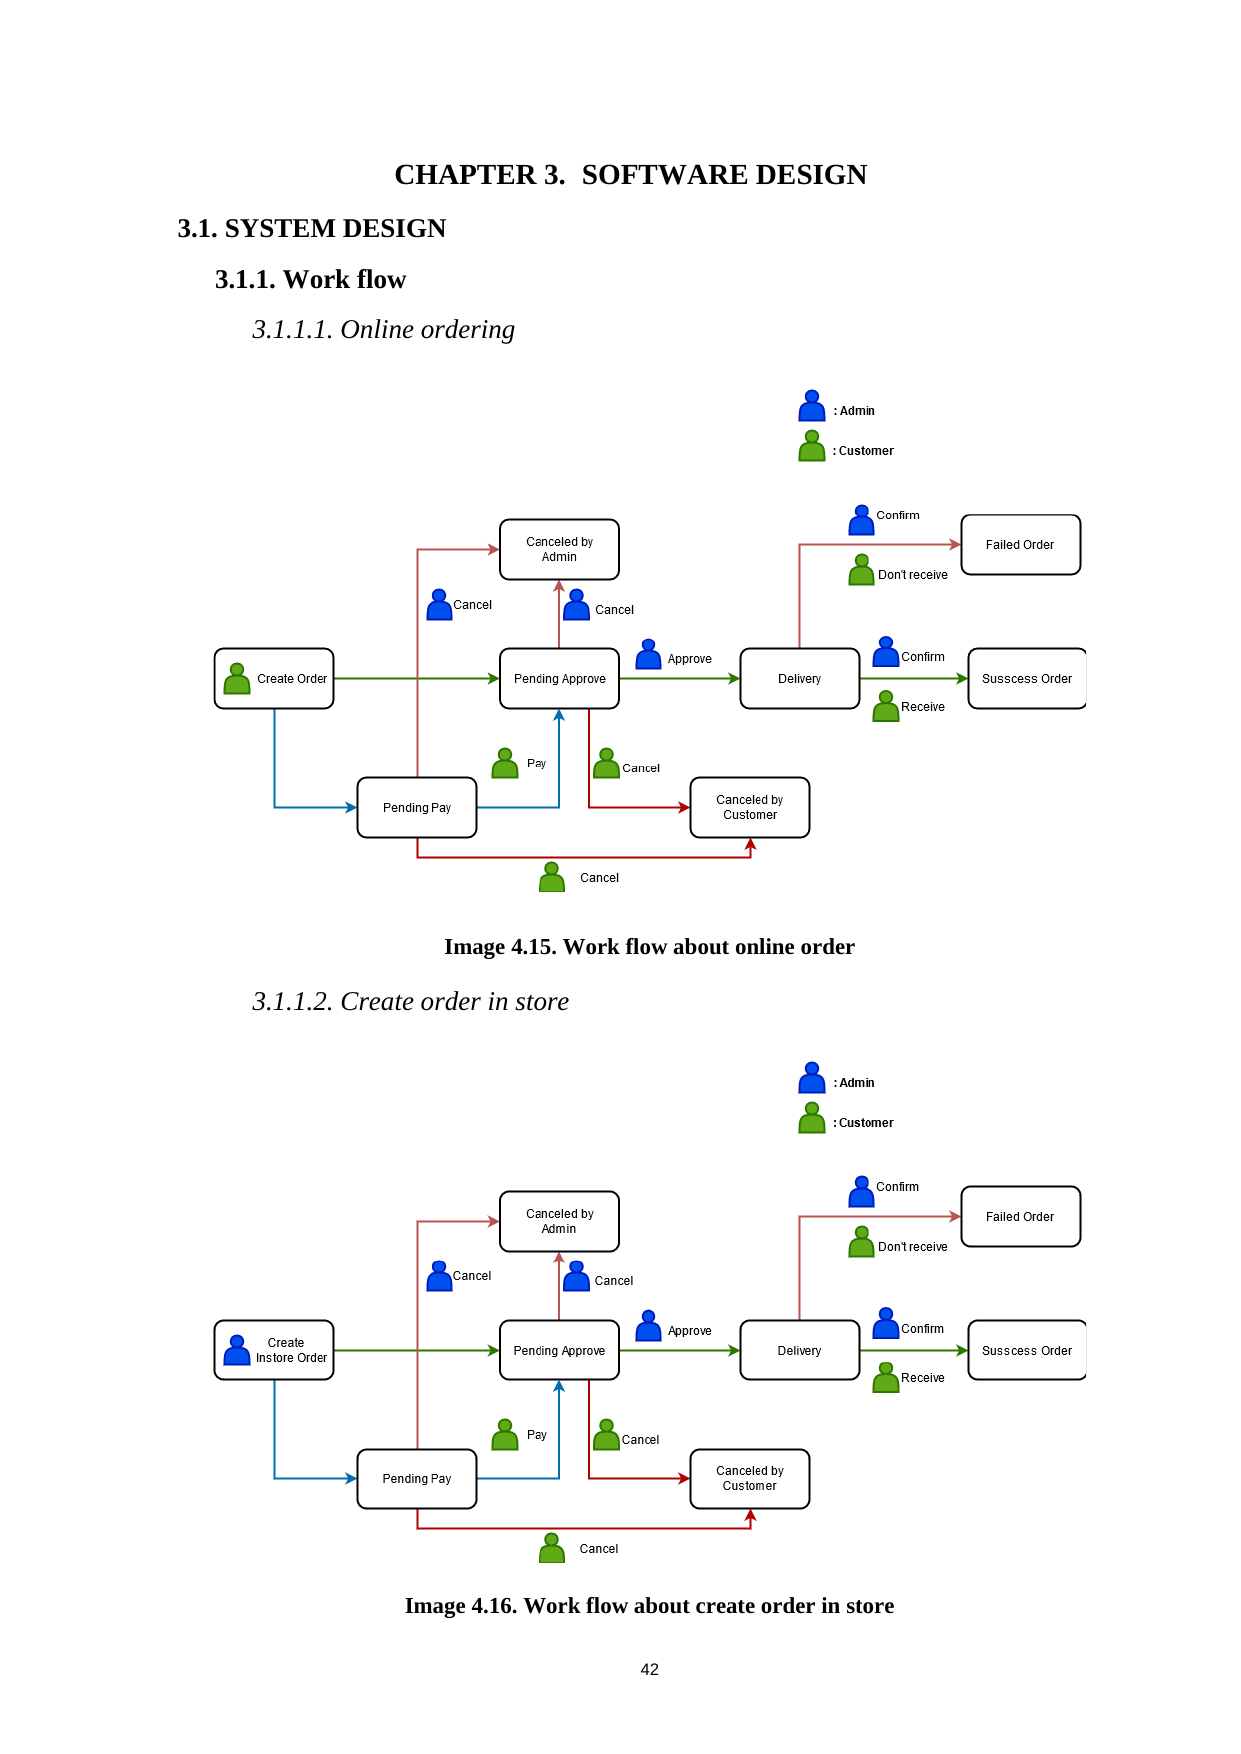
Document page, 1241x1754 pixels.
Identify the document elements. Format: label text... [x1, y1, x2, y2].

subtitle Work flow [215, 263, 1122, 294]
subtitle Create order in store [252, 985, 1122, 1017]
picture [213, 1061, 1087, 1563]
subtitle Online ordering [252, 314, 1122, 345]
subtitle SYSTEM DESIGN [177, 212, 1122, 243]
subtitle SOFTWARE DESIGN [140, 157, 1122, 191]
picture [213, 389, 1087, 892]
